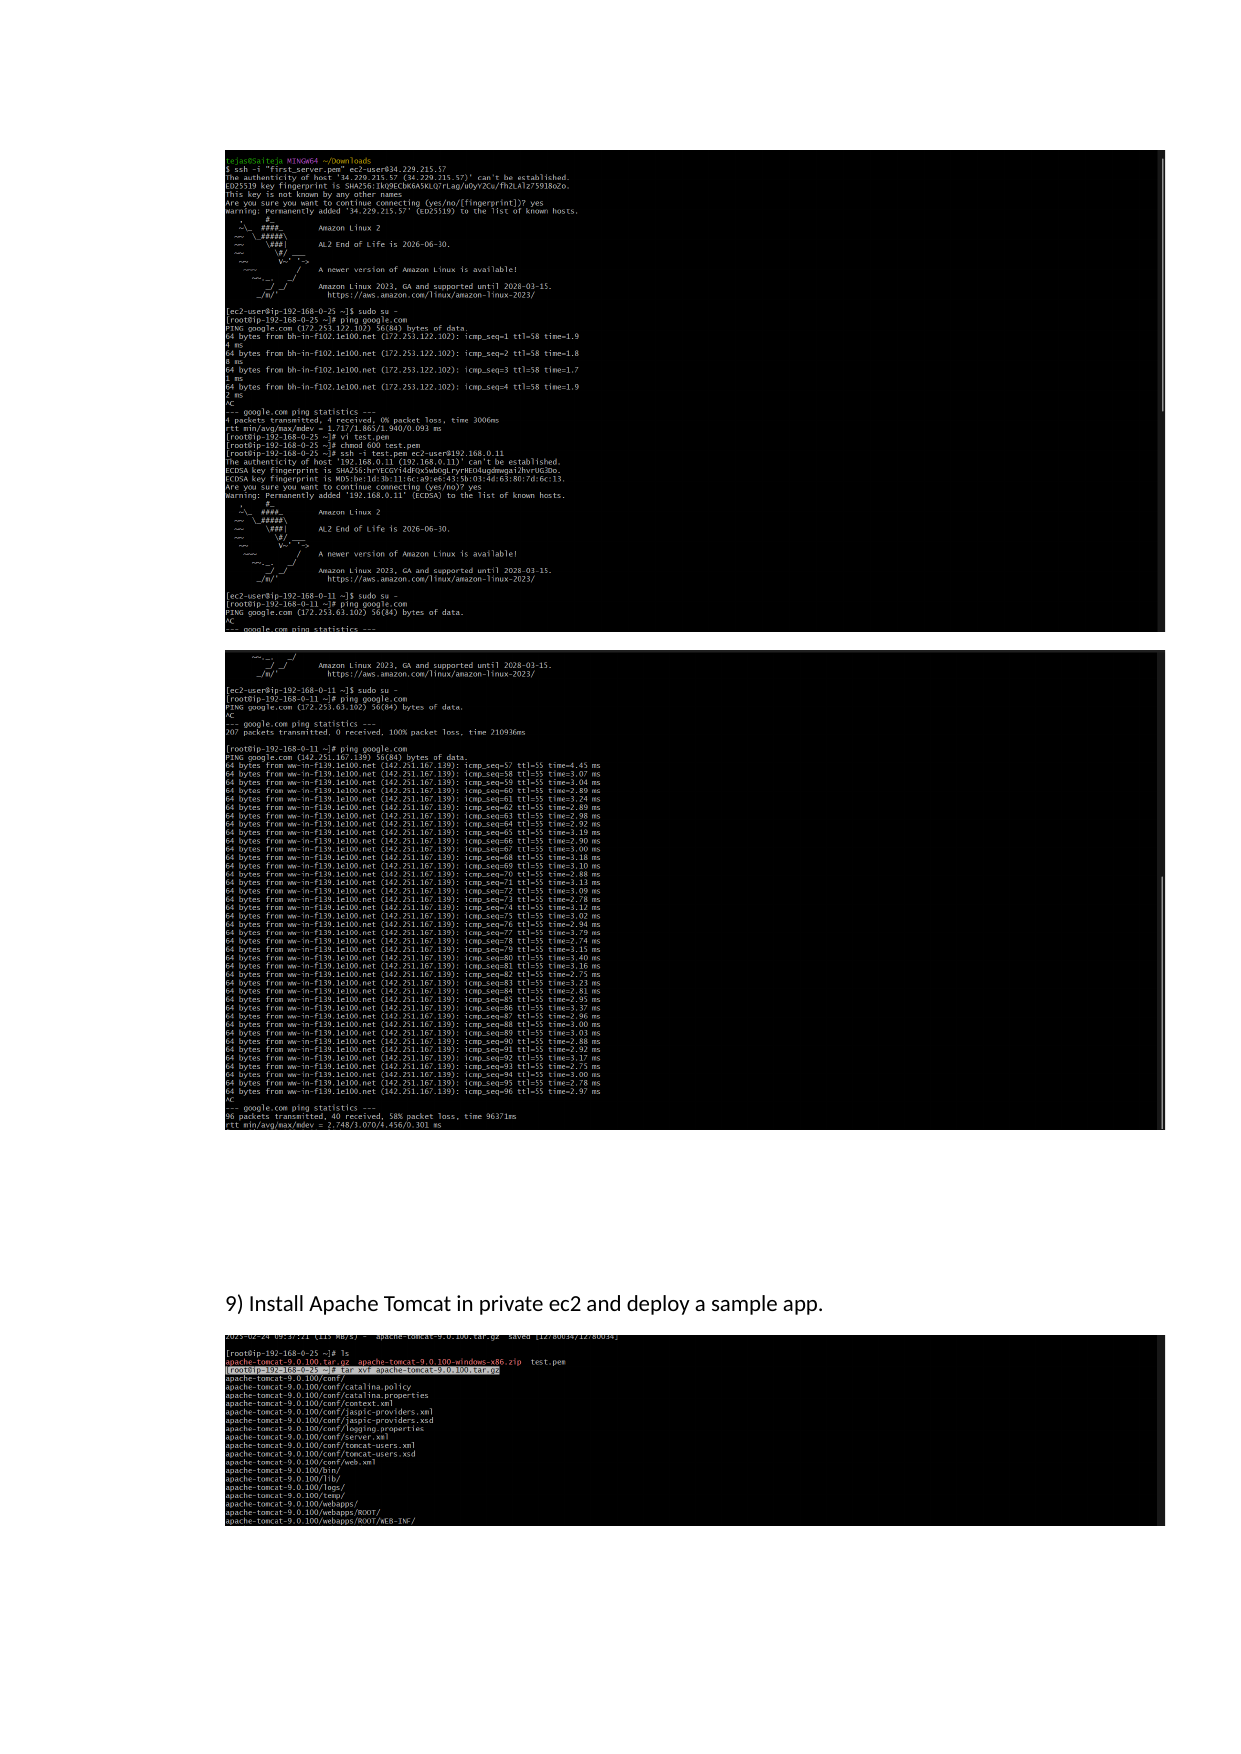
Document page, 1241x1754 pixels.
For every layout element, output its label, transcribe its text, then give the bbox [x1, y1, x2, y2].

text 9) Install Apache Tomcat in private ec2 and deploy a sample app. [225, 1289, 1090, 1317]
picture [225, 650, 1166, 1130]
picture [225, 150, 1166, 632]
picture [225, 1335, 1166, 1526]
